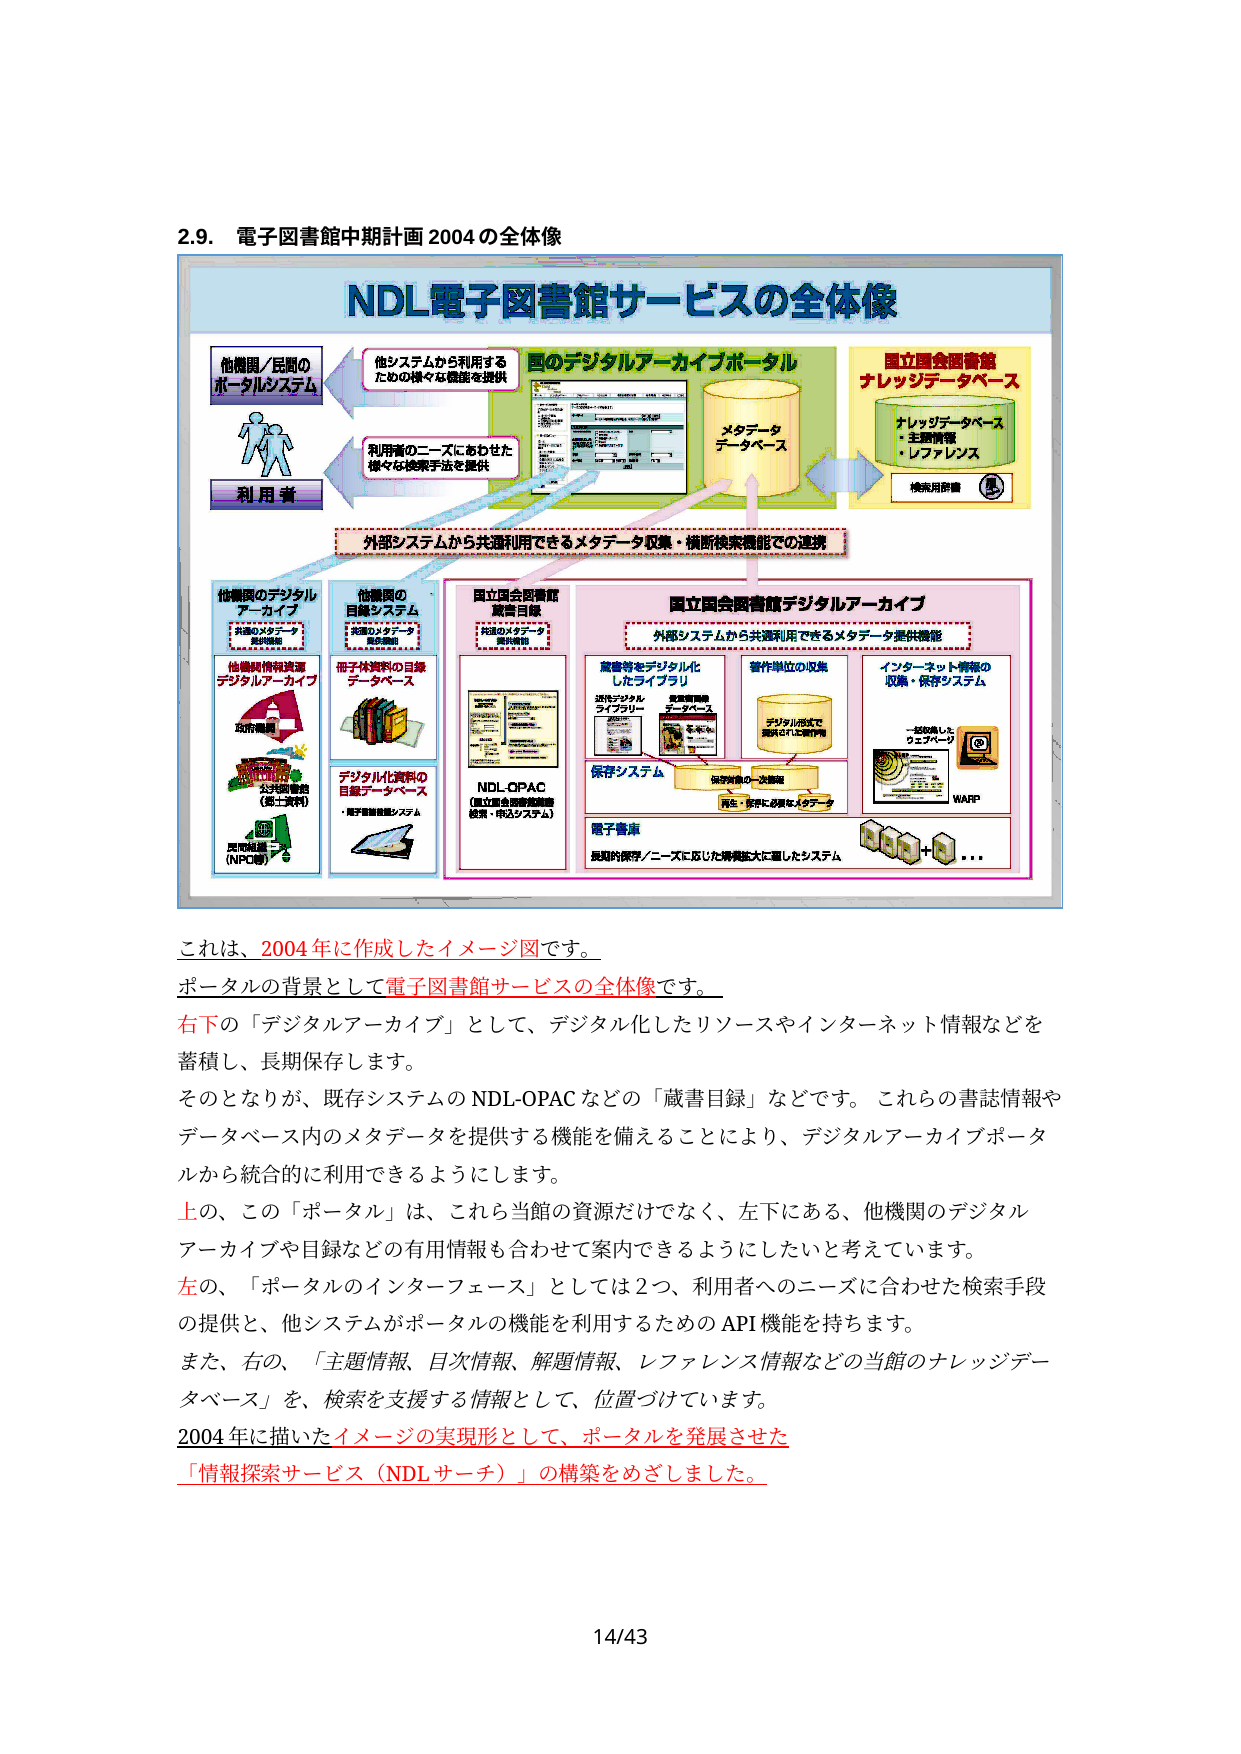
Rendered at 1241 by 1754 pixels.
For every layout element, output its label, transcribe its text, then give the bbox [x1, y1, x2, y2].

text 2004年に描いたイメージの実現形として、ポータルを発展させた [177, 1417, 1063, 1454]
text 上の、この「ポータル」は、これら当館の資源だけでなく、左下にある、他機関のデジタルアーカイブや目録などの有用情報も合わせて案内できるようにしたいと考えています。 [177, 1192, 1063, 1267]
picture [179, 256, 1062, 907]
text ポータルの背景として電子図書館サービスの全体像です。 [177, 967, 1063, 1004]
subtitle 電子図書館中期計画2004の全体像 [177, 217, 1063, 254]
text また、右の、「主題情報、目次情報、解題情報、レファレンス情報などの当館のナレッジデータベース」を、検索を支援する情報として、位置づけています。 [177, 1342, 1063, 1417]
text 右下の「デジタルアーカイブ」として、デジタル化したリソースやインターネット情報などを蓄積し、長期保存します。 [177, 1004, 1063, 1079]
text 「情報探索サービス（NDLサーチ）」の構築をめざしました。 [177, 1454, 1063, 1492]
text これは、2004年に作成したイメージ図です。 [177, 929, 1063, 967]
text 左の、「ポータルのインターフェース」としては２つ、利用者へのニーズに合わせた検索手段の提供と、他システムがポータルの機能を利用するためのAPI機能を持ちます。 [177, 1267, 1063, 1342]
text そのとなりが、既存システムのNDL-OPACなどの「蔵書目録」などです。 これらの書誌情報やデータベース内のメタデータを提供する機能を備えることにより、デジタルアーカイブポータルから統合的に利用できるようにします。 [177, 1079, 1063, 1192]
